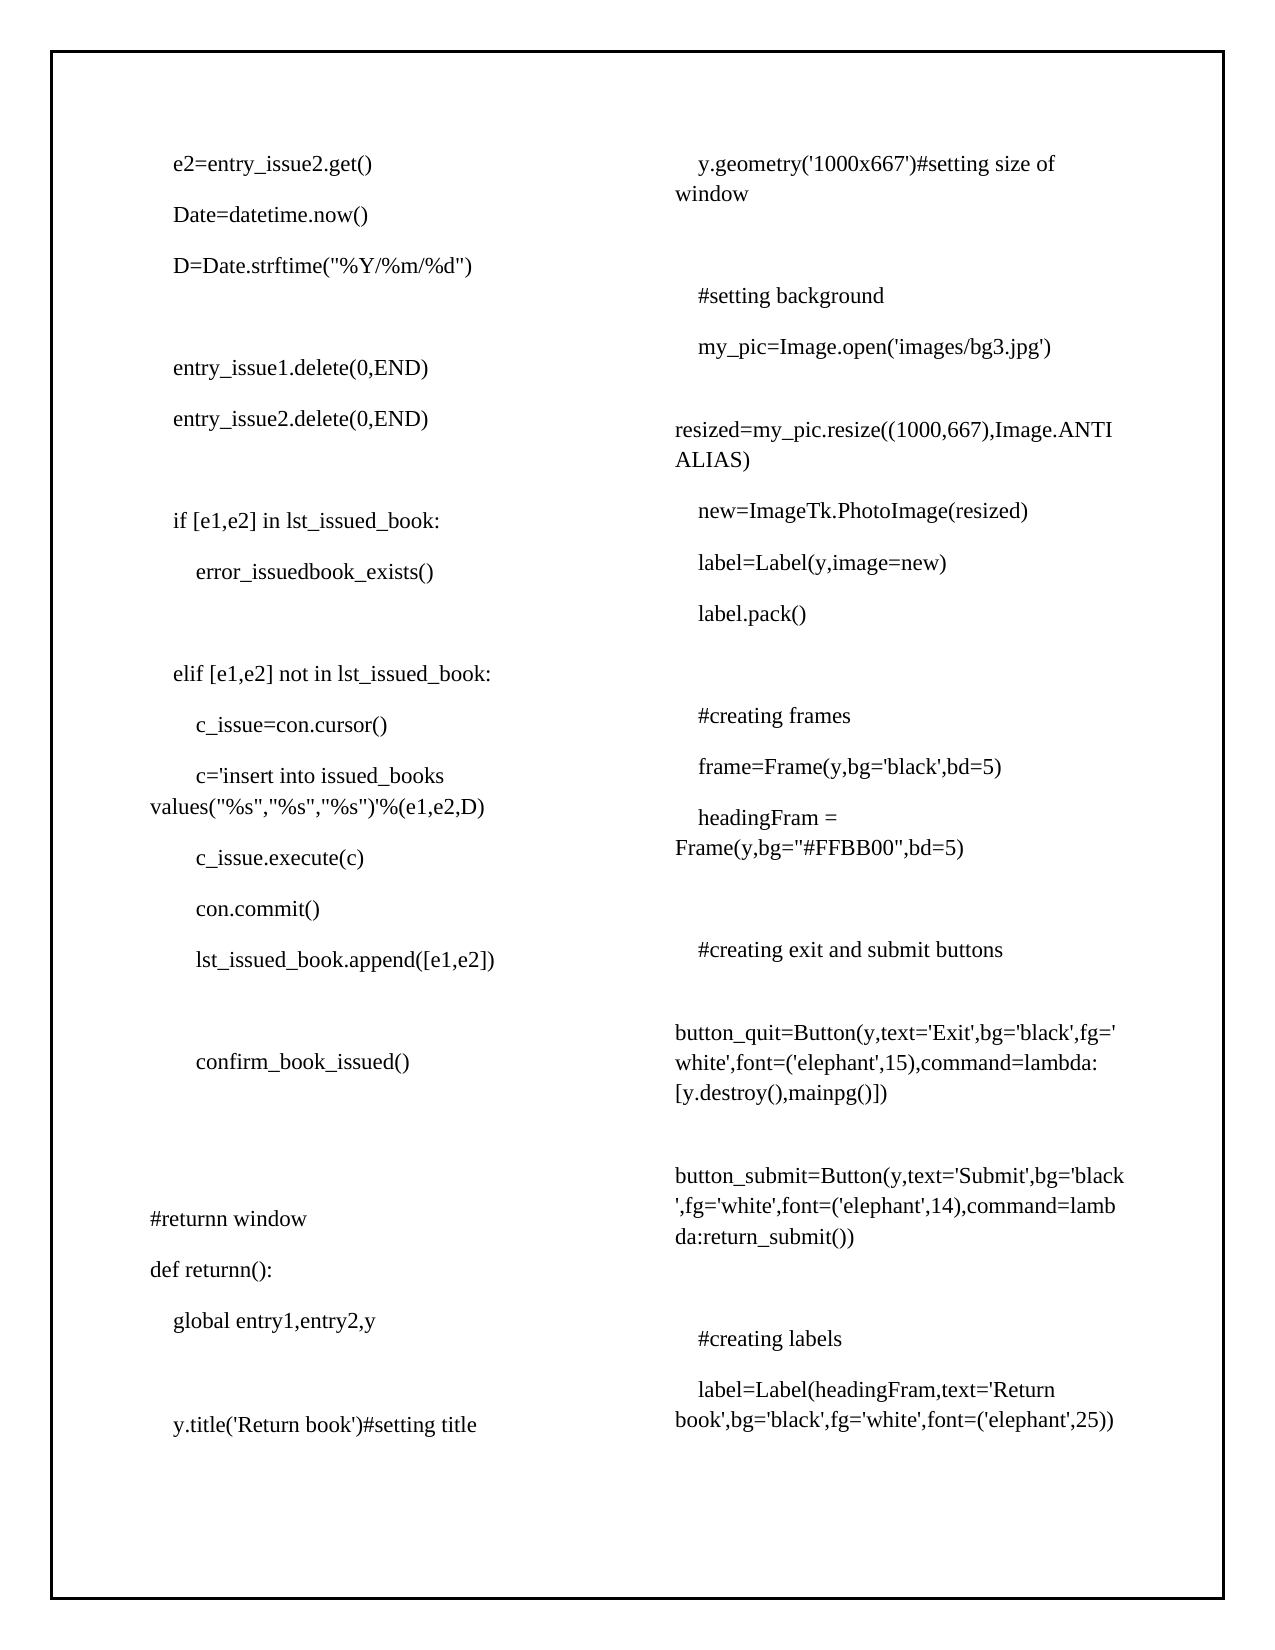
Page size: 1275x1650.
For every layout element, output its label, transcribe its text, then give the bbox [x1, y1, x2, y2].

text D=Date.strftime("%Y/%m/%d") [150, 252, 600, 278]
text #creating exit and submit buttons [675, 936, 1125, 962]
text button_submit=Button(y,text='Submit',bg='black',fg='white',font=('elephant',14),command=lambda:return_submit()) [675, 1130, 1125, 1249]
text c='insert into issued_books values("%s","%s","%s")'%(e1,e2,D) [150, 762, 600, 819]
text con.commit() [150, 895, 600, 921]
text c_issue.execute(c) [150, 844, 600, 870]
text #creating labels [675, 1325, 1125, 1351]
text Date=datetime.now() [150, 201, 600, 227]
text resized=my_pic.resize((1000,667),Image.ANTIALIAS) [675, 384, 1125, 473]
text y.geometry('1000x667')#setting size of window [675, 150, 1125, 207]
text entry_issue1.delete(0,END) [150, 354, 600, 381]
text e2=entry_issue2.get() [150, 150, 600, 176]
text if [e1,e2] in lst_issued_book: [150, 507, 600, 534]
text error_issuedbook_exists() [150, 558, 600, 585]
text #setting background [675, 282, 1125, 309]
text elif [e1,e2] not in lst_issued_book: [150, 660, 600, 687]
text lst_issued_book.append([e1,e2]) [150, 946, 600, 972]
text c_issue=con.cursor() [150, 711, 600, 738]
text #creating frames [675, 702, 1125, 728]
text frame=Frame(y,bg='black',bd=5) [675, 753, 1125, 779]
text entry_issue2.delete(0,END) [150, 405, 600, 432]
text headingFram = Frame(y,bg="#FFBB00",bd=5) [675, 804, 1125, 860]
text label.pack() [675, 599, 1125, 626]
text global entry1,entry2,y [150, 1307, 600, 1333]
text label=Label(y,image=new) [675, 548, 1125, 575]
text label=Label(headingFram,text='Return book',bg='black',fg='white',font=('elephant',25)) [675, 1376, 1125, 1432]
text my_pic=Image.open('images/bg3.jpg') [675, 333, 1125, 360]
text def returnn(): [150, 1256, 600, 1282]
text new=ImageTk.PhotoImage(resized) [675, 497, 1125, 524]
text #returnn window [150, 1205, 600, 1231]
text y.title('Return book')#setting title [150, 1411, 600, 1437]
text button_quit=Button(y,text='Exit',bg='black',fg='white',font=('elephant',15),command=lambda:[y.destroy(),mainpg()]) [675, 987, 1125, 1106]
text confirm_book_issued() [150, 1048, 600, 1074]
